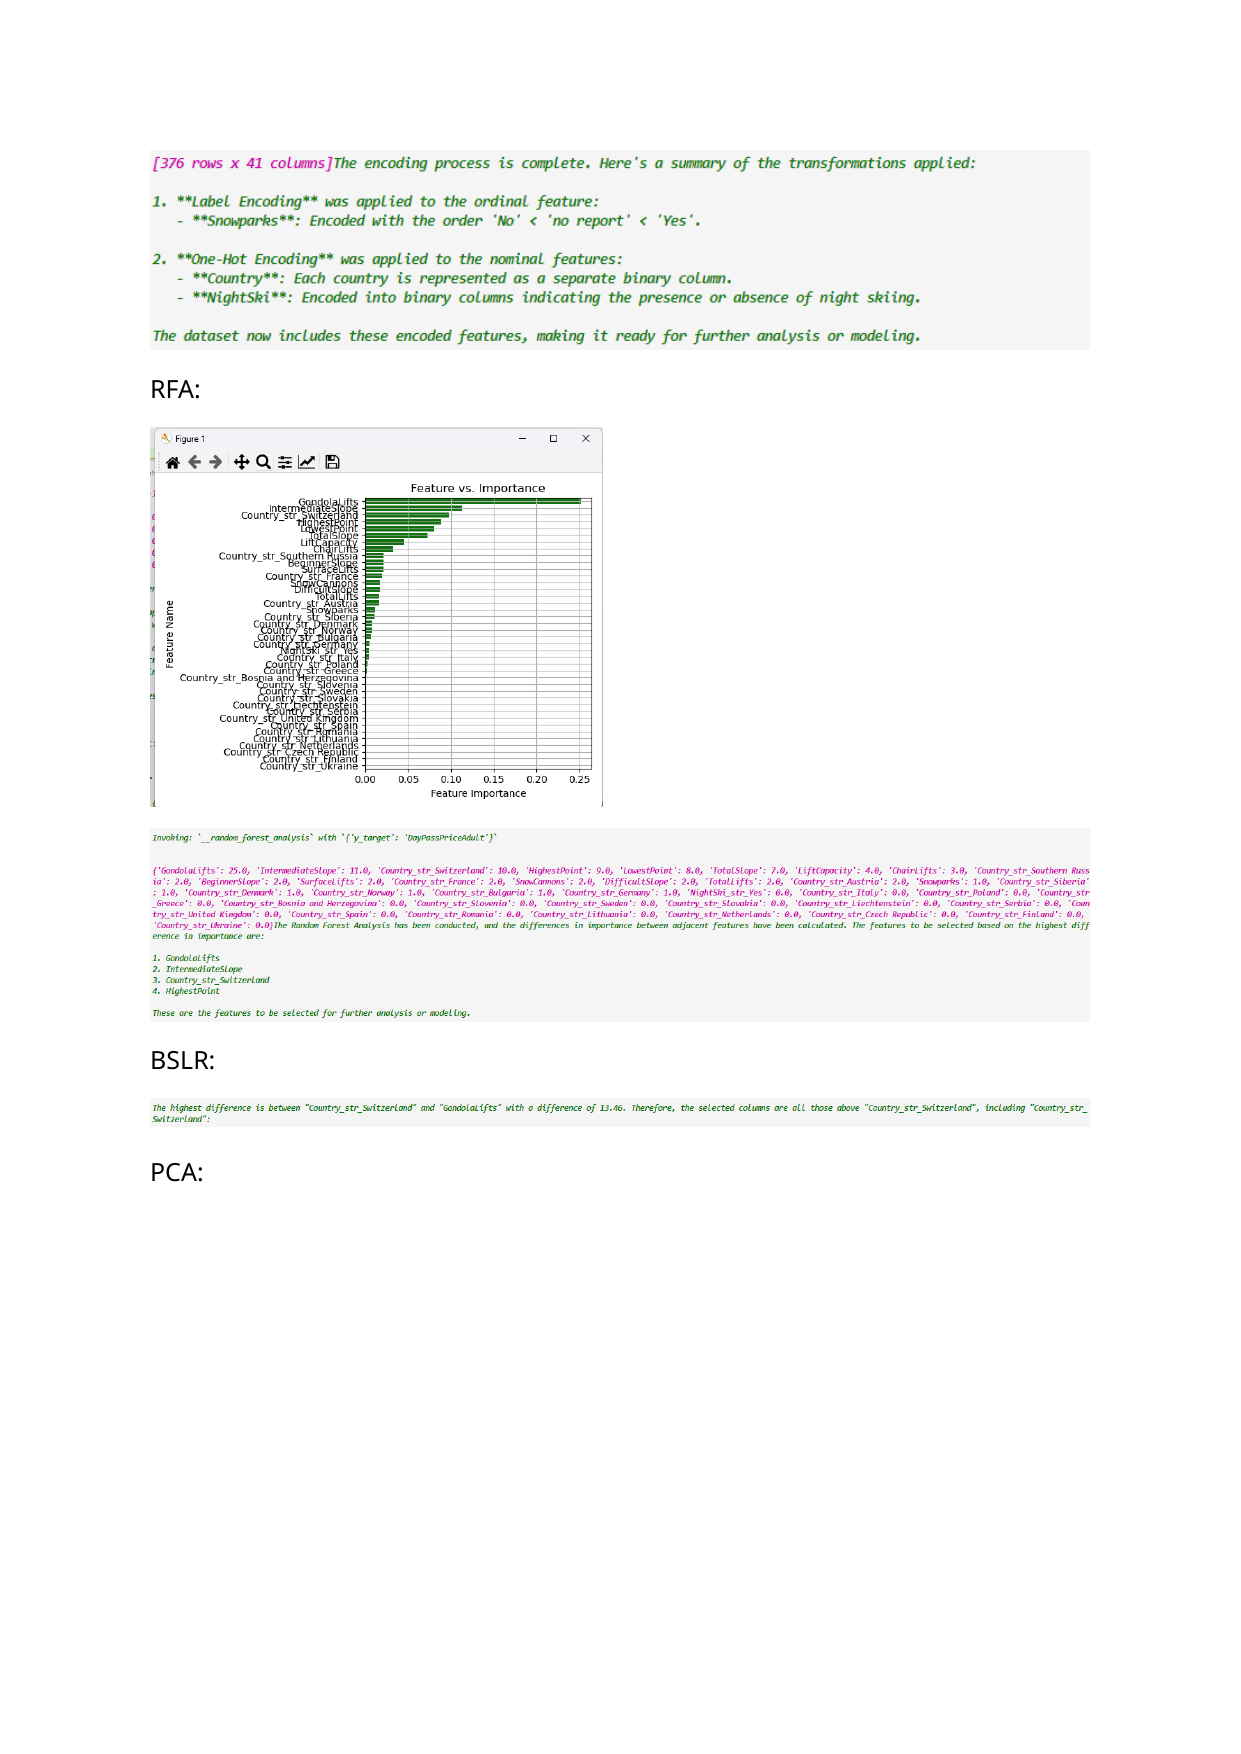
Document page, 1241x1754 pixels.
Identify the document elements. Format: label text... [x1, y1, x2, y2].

text RFA: [150, 371, 1090, 405]
text BSLR: [150, 1043, 1090, 1077]
picture [150, 828, 1091, 1022]
picture [150, 1098, 1091, 1127]
text PCA: [150, 1154, 1090, 1189]
picture [150, 427, 603, 807]
picture [150, 150, 1091, 350]
